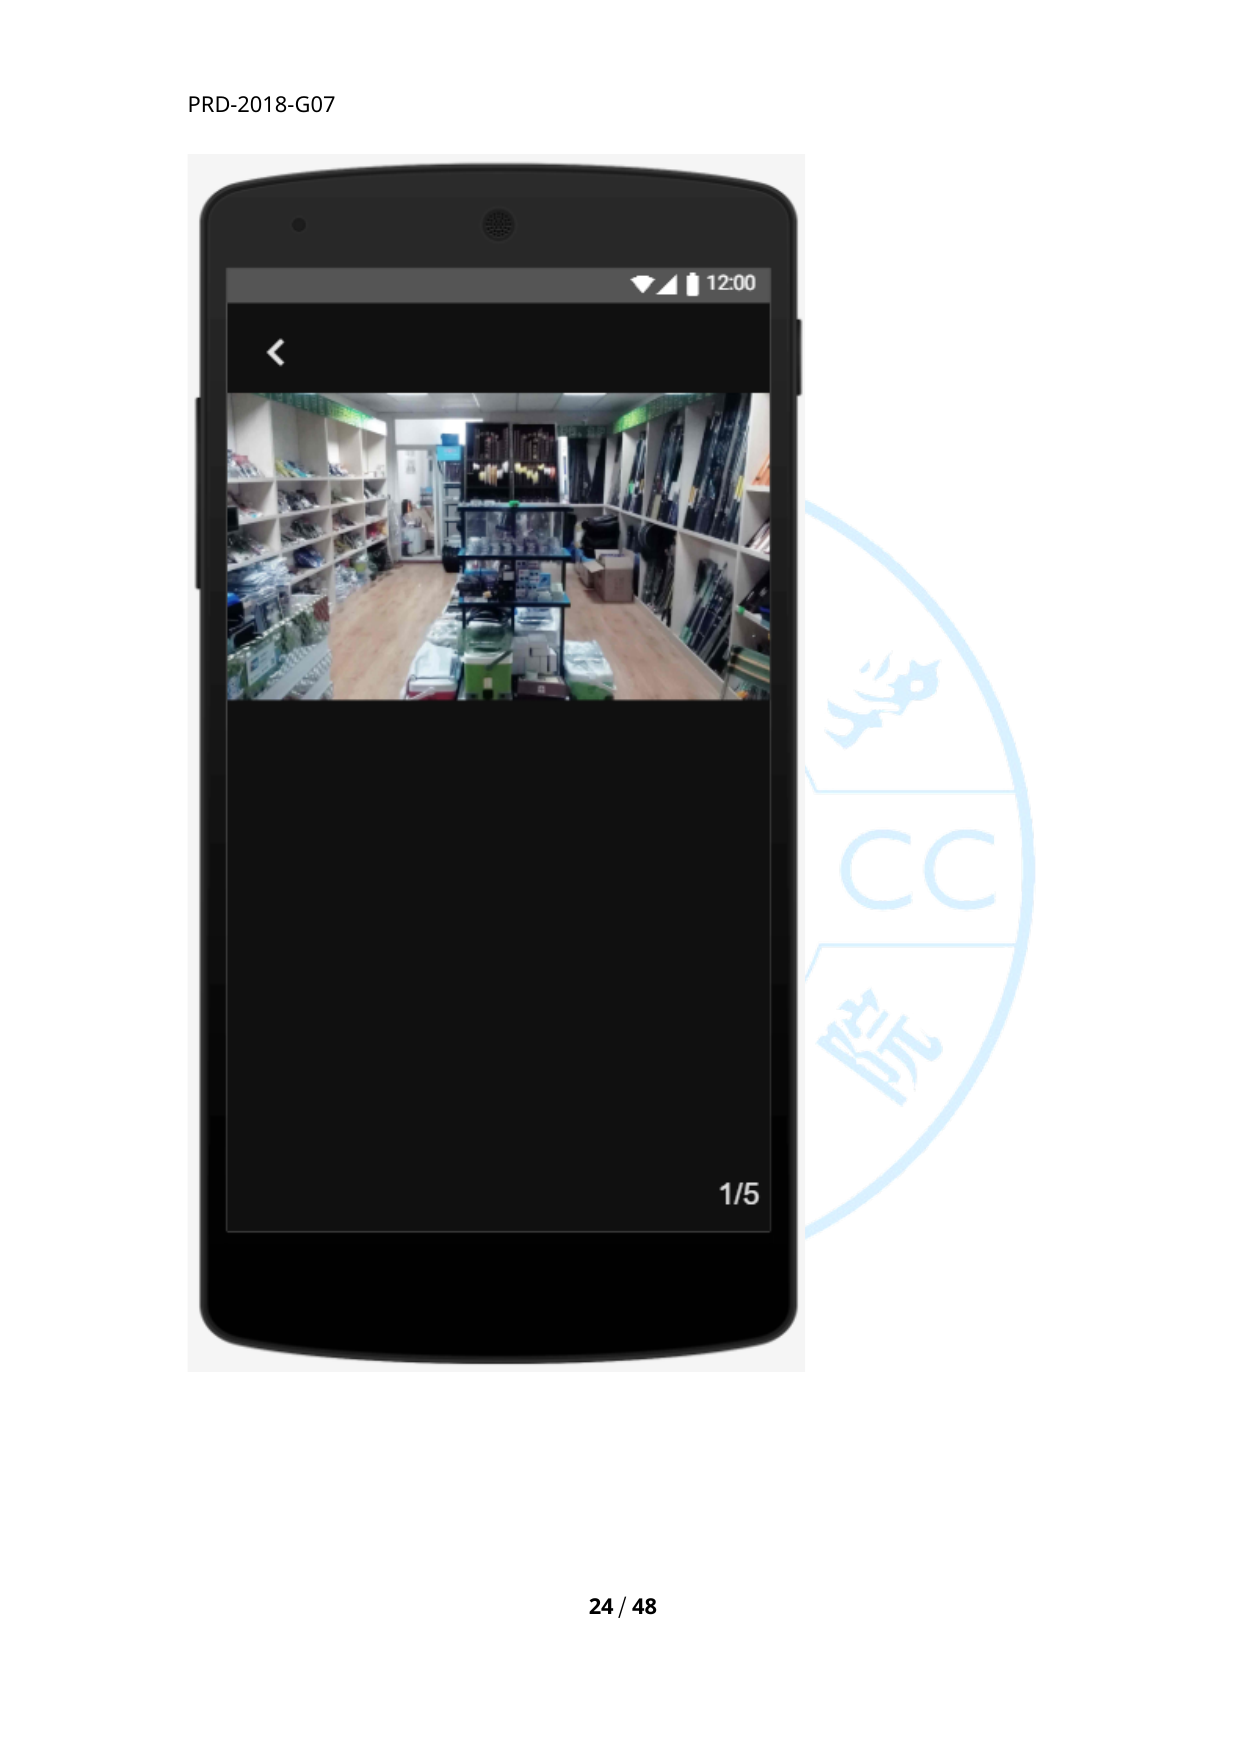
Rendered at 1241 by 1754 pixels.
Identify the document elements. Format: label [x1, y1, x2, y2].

picture [187, 154, 805, 1372]
